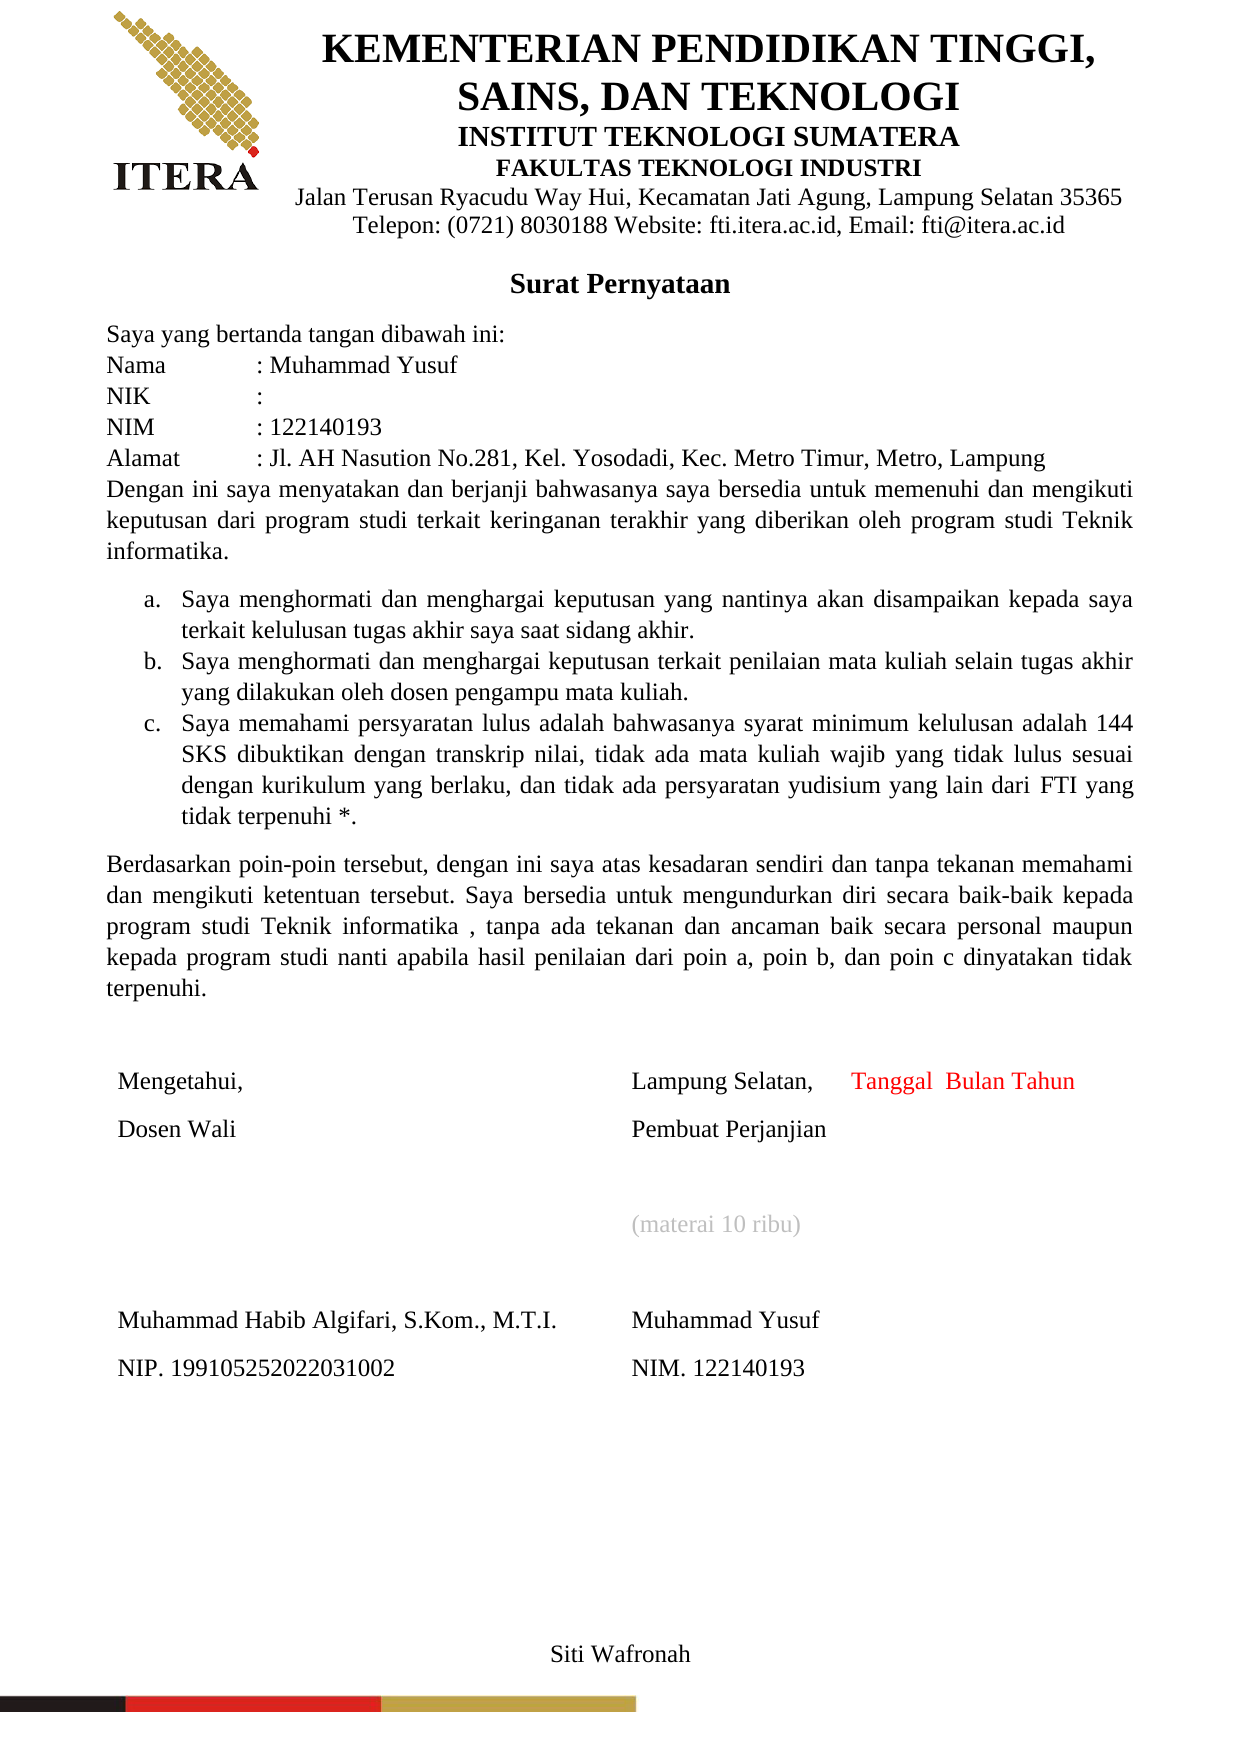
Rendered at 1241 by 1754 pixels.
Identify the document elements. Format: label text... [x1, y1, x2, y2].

table_header Mengetahui, Dosen Wali Muhammad Habib Algifari, S.Kom., M.T.I. NIP. 199105252022031002 [106, 1066, 620, 1400]
text Alamat : Jl. AH Nasution No.281, Kel. Yosodadi, Kec. Metro Timur, Metro, Lampung [106, 443, 1134, 472]
list Saya memahami persyaratan lulus adalah bahwasanya syarat minimum kelulusan adalah 144 SKS dibuktikan dengan transkrip nilai, tidak ada mata kuliah wajib yang tidak lulus sesuai dengan kurikulum yang berlaku, dan tidak ada persyaratan yudisium yang lain dari FTI yang tidak terpenuhi *. [144, 708, 1134, 830]
text Dengan ini saya menyatakan dan berjanji bahwasanya saya bersedia untuk memenuhi dan mengikuti keputusan dari program studi terkait keringanan terakhir yang diberikan oleh program studi Teknik informatika. [106, 474, 1134, 565]
text NIM : 122140193 [106, 412, 1134, 441]
list Saya menghormati dan menghargai keputusan terkait penilaian mata kuliah selain tugas akhir yang dilakukan oleh dosen pengampu mata kuliah. [144, 646, 1134, 706]
picture [89, 4, 282, 197]
text Saya yang bertanda tangan dibawah ini: [106, 319, 1134, 347]
table_cell Siti Wafronah [106, 1400, 1134, 1686]
text NIK : [106, 381, 1134, 409]
text Surat Pernyataan [106, 266, 1134, 299]
picture [0, 1695, 640, 1712]
text Nama : Muhammad Yusuf [106, 350, 1134, 378]
table_header Lampung Selatan, Tanggal Bulan Tahun Pembuat Perjanjian (materai 10 ribu) Muhammad Yusuf NIM. 122140193 [620, 1066, 1134, 1400]
text Berdasarkan poin-poin tersebut, dengan ini saya atas kesadaran sendiri dan tanpa tekanan memahami dan mengikuti ketentuan tersebut. Saya bersedia untuk mengundurkan diri secara baik-baik kepada program studi Teknik informatika , tanpa ada tekanan dan ancaman baik secara personal maupun kepada program studi nanti apabila hasil penilaian dari poin a, poin b, dan poin c dinyatakan tidak terpenuhi. [106, 849, 1134, 1002]
list Saya menghormati dan menghargai keputusan yang nantinya akan disampaikan kepada saya terkait kelulusan tugas akhir saya saat sidang akhir. [144, 584, 1134, 643]
